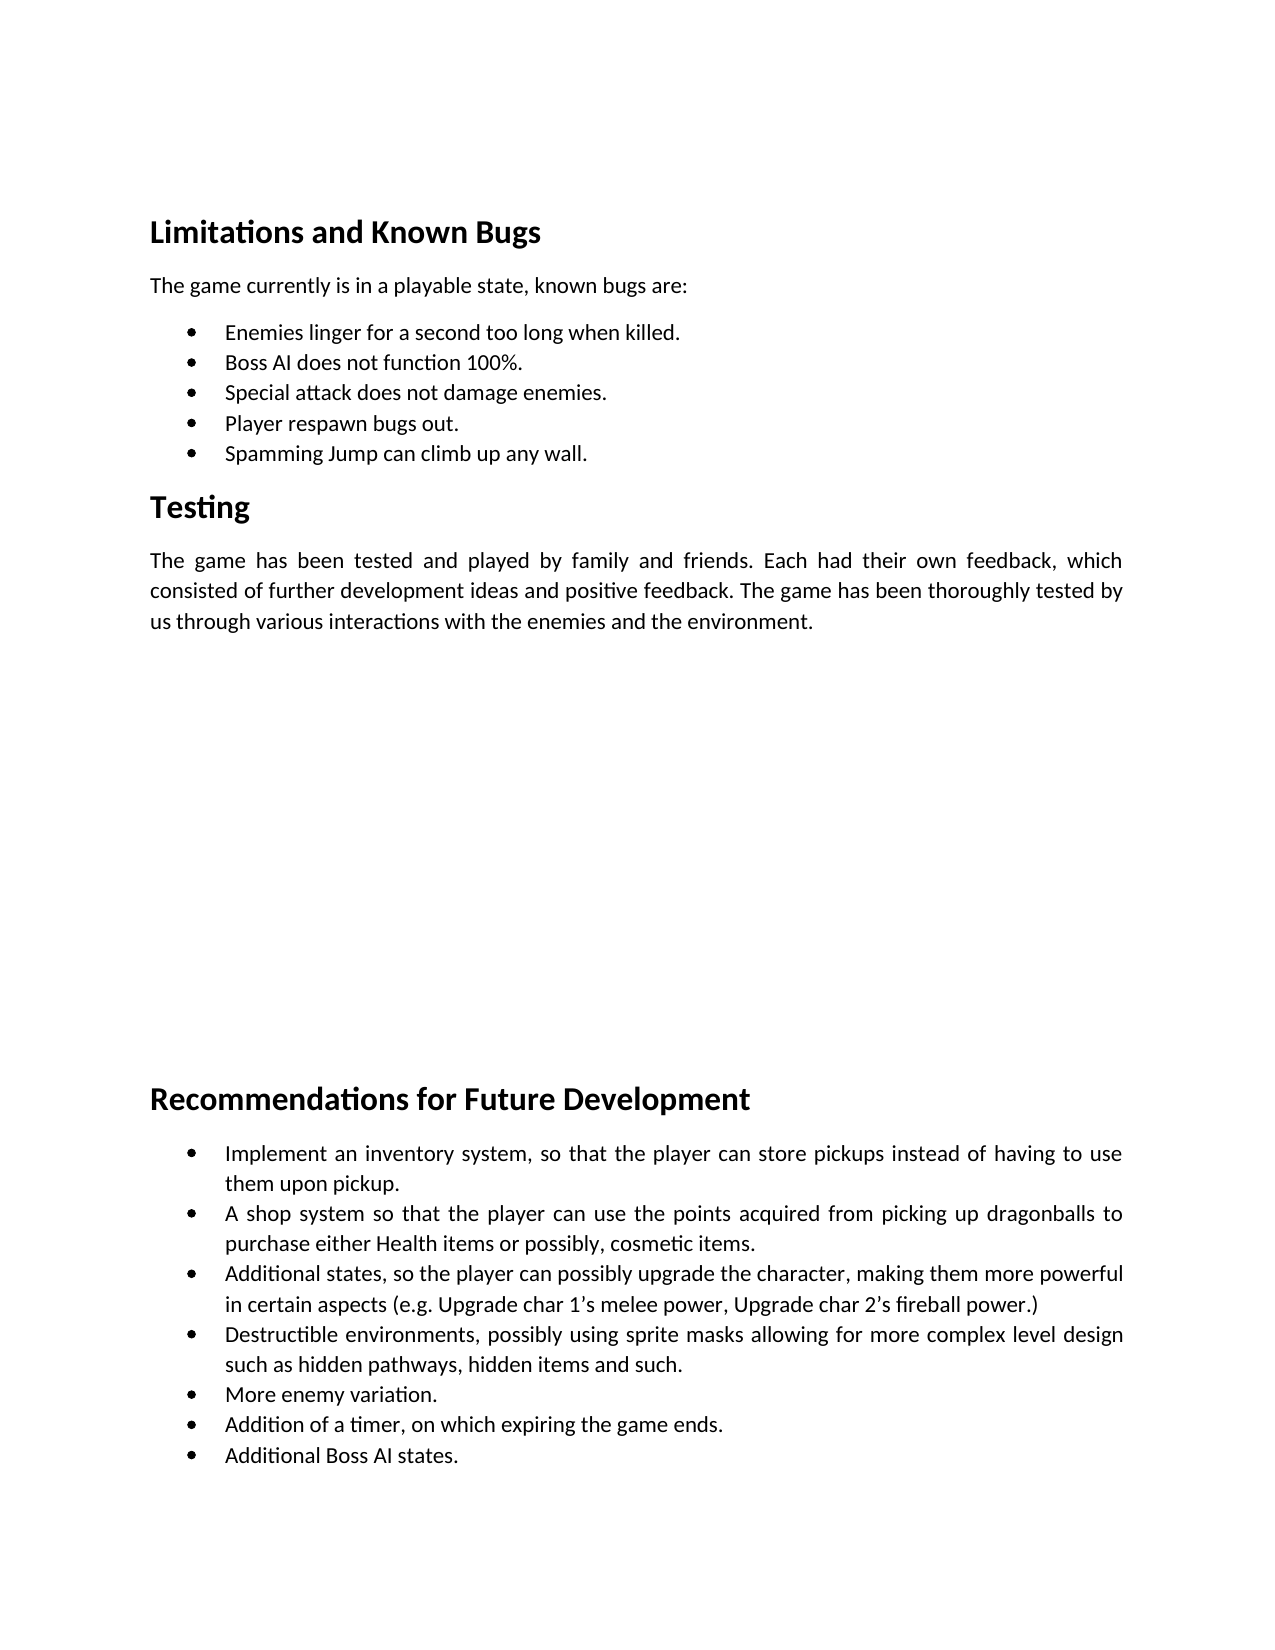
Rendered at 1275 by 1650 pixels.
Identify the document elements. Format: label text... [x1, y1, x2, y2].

list Special attack does not damage enemies. [187, 378, 1125, 407]
text The game has been tested and played by family and friends. Each had their own feedback, which consisted of further development ideas and positive feedback. The game has been thoroughly tested by us through various interactions with the enemies and the environment. [150, 546, 1125, 635]
text Testing [150, 486, 1125, 527]
list Enemies linger for a second too long when killed. [187, 318, 1125, 346]
list Boss AI does not function 100%. [187, 348, 1125, 376]
list Additional Boss AI states. [187, 1441, 1125, 1469]
list Spamming Jump can climb up any wall. [187, 439, 1125, 467]
text The game currently is in a playable state, known bugs are: [150, 271, 1125, 299]
list Additional states, so the player can possibly upgrade the character, making them more powerful in certain aspects (e.g. Upgrade char 1’s melee power, Upgrade char 2’s fireball power.) [187, 1259, 1125, 1318]
list Player respawn bugs out. [187, 409, 1125, 437]
list Implement an inventory system, so that the player can store pickups instead of having to use them upon pickup. [187, 1139, 1125, 1197]
list A shop system so that the player can use the points acquired from picking up dragonballs to purchase either Health items or possibly, cosmetic items. [187, 1199, 1125, 1257]
list Addition of a timer, on which expiring the game ends. [187, 1411, 1125, 1439]
list Destructible environments, possibly using sprite masks allowing for more complex level design such as hidden pathways, hidden items and such. [187, 1320, 1125, 1378]
text Recommendations for Future Development [150, 1078, 1125, 1119]
list More enemy variation. [187, 1380, 1125, 1408]
text Limitations and Known Bugs [150, 211, 1125, 251]
